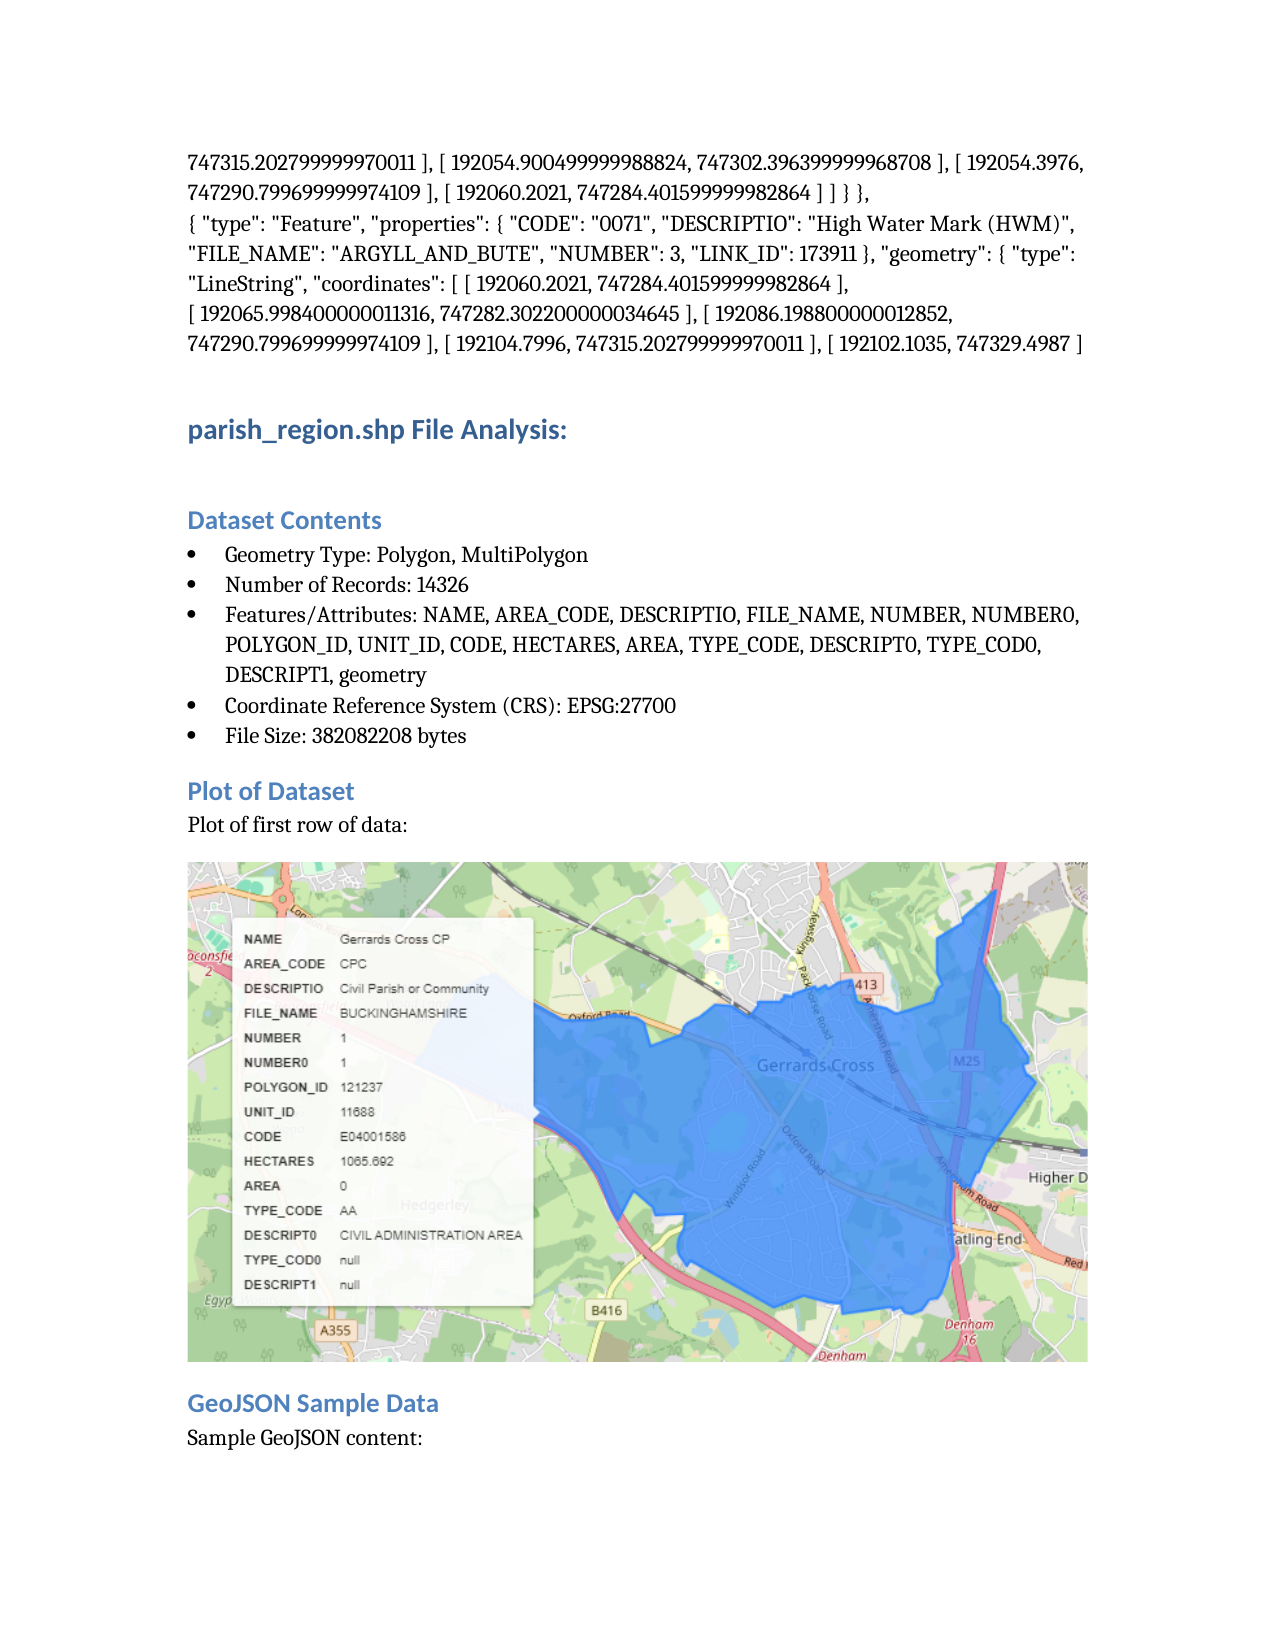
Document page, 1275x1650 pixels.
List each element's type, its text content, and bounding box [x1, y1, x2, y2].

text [187, 150, 1087, 358]
text Sample GeoJSON content: [187, 1424, 1087, 1451]
picture [187, 862, 1088, 1362]
text Plot of first row of data: [187, 812, 1087, 838]
list File Size: 382082208 bytes [187, 723, 1087, 749]
subtitle Plot of Dataset [187, 774, 1087, 807]
list Coordinate Reference System (CRS): EPSG:27700 [187, 692, 1087, 719]
subtitle parish_region.shp File Analysis: [187, 411, 1087, 447]
list Features/Attributes: NAME, AREA_CODE, DESCRIPTIO, FILE_NAME, NUMBER, NUMBER0, POLYGON_ID, UNIT_ID, CODE, HECTARES, AREA, TYPE_CODE, DESCRIPT0, TYPE_COD0, DESCRIPT1, geometry [187, 602, 1087, 688]
list Geometry Type: Polygon, MultiPolygon [187, 541, 1087, 568]
list Number of Records: 14326 [187, 572, 1087, 598]
subtitle GeoJSON Sample Data [187, 1387, 1087, 1419]
subtitle Dataset Contents [187, 503, 1087, 536]
